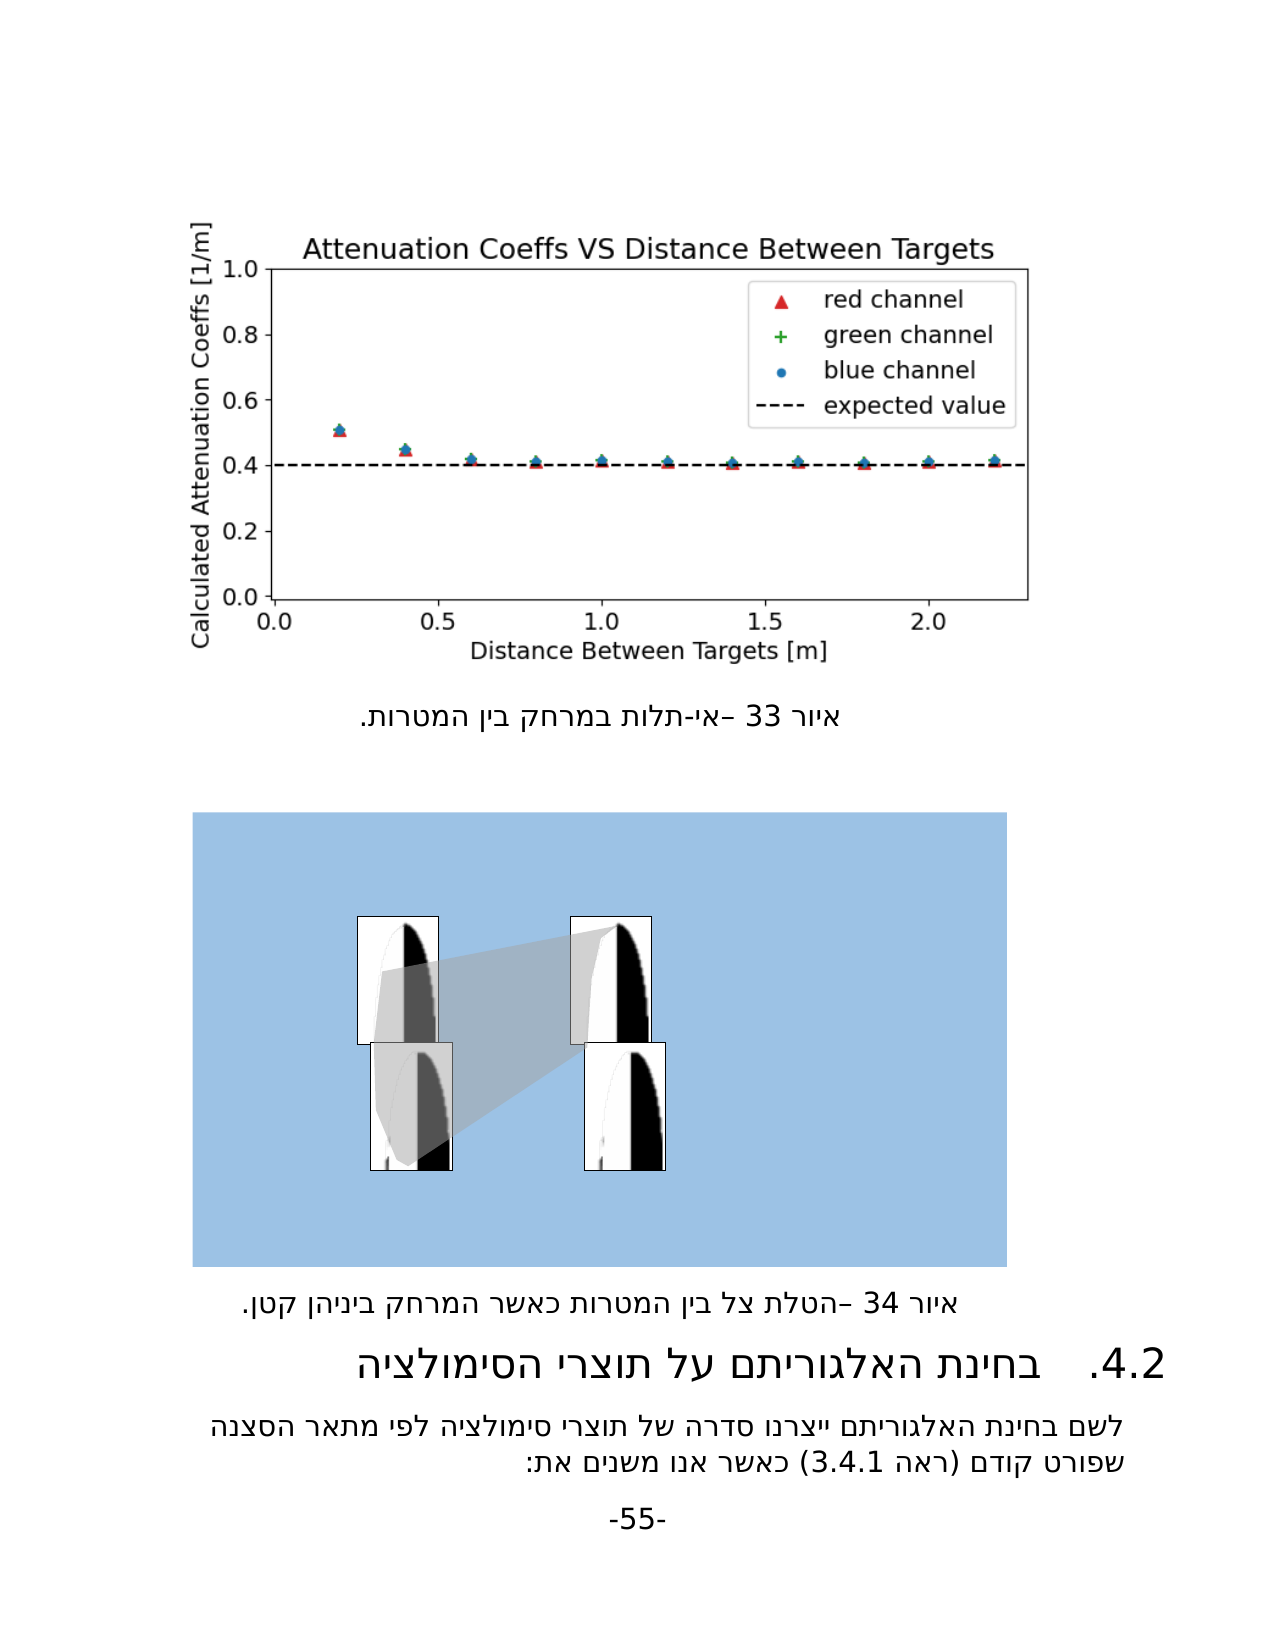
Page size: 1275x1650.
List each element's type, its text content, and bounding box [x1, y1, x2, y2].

text לשם בחינת האלגוריתם ייצרנו סדרה של תוצרי סימולציה לפי מתאר הסצנה שפורט קודם (ראה ‏3.4.1) כאשר אנו משנים את: [150, 1409, 1125, 1480]
picture [150, 209, 1125, 680]
picture [571, 917, 651, 1042]
picture [371, 1043, 452, 1170]
picture [358, 917, 438, 1044]
subtitle בחינת האלגוריתם על תוצרי הסימולציה [150, 1340, 1087, 1388]
picture [585, 1043, 665, 1170]
